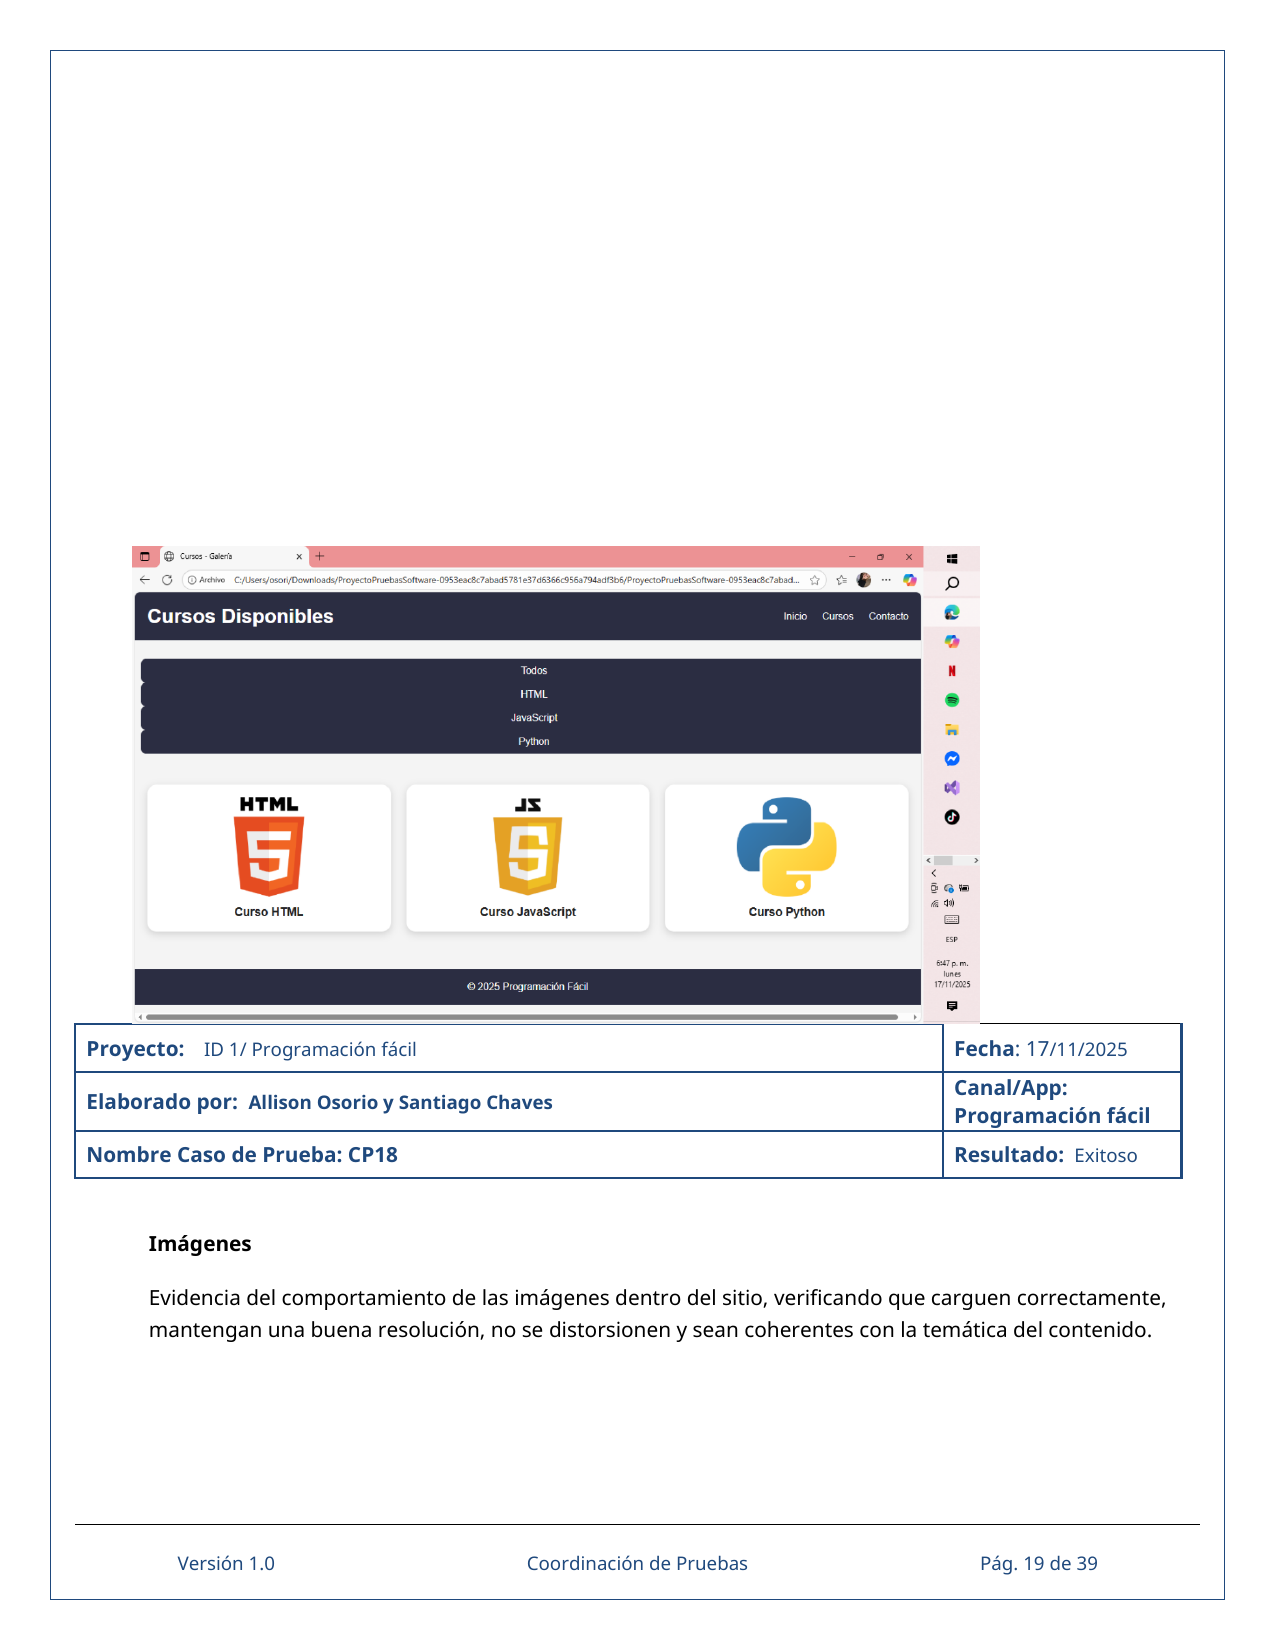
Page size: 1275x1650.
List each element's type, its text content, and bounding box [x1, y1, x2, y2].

picture [132, 546, 980, 1024]
table_header Proyecto: ID 1/ Programación fácil [76, 1025, 942, 1071]
text Evidencia del comportamiento de las imágenes dentro del sitio, verificando que carguen correctamente, mantengan una buena resolución, no se distorsionen y sean coherentes con la temática del contenido. [149, 1283, 1200, 1344]
table_cell Elaborado por: Allison Osorio y Santiago Chaves [76, 1073, 942, 1130]
table_header Fecha: 17/11/2025 [944, 1024, 1180, 1071]
text Imágenes [75, 1229, 1200, 1258]
table_cell Canal/App: Programación fácil [944, 1073, 1180, 1130]
table_cell Nombre Caso de Prueba: CP18 [76, 1132, 942, 1177]
table_cell Resultado: Exitoso [944, 1132, 1180, 1177]
